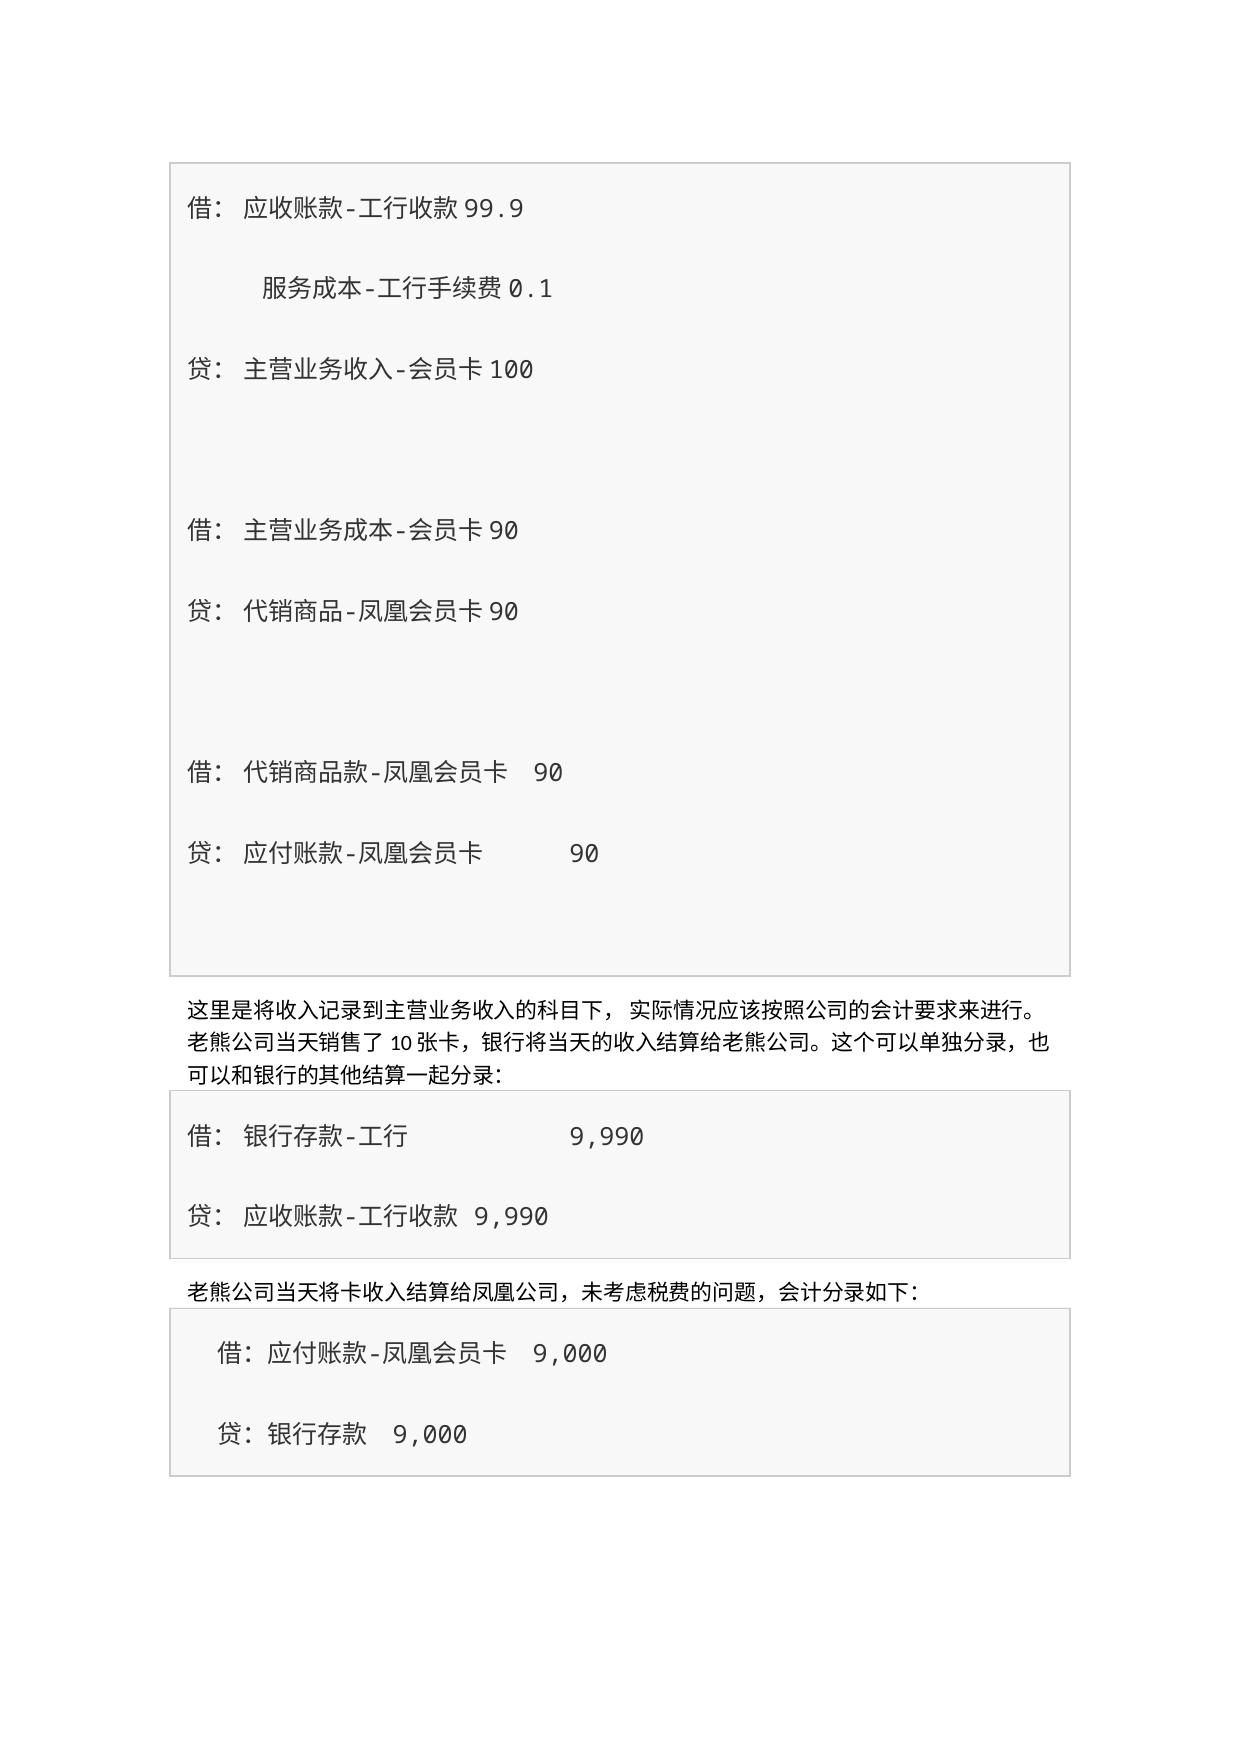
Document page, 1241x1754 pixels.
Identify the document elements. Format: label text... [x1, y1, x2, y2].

text 贷： 应付账款-凤凰会员卡 90 [171, 807, 1069, 884]
text 老熊公司当天销售了10张卡，银行将当天的收入结算给老熊公司。这个可以单独分录，也可以和银行的其他结算一起分录： [187, 1025, 1053, 1090]
text 贷： 代销商品-凤凰会员卡 90 [171, 565, 1069, 642]
text 服务成本-工行手续费 0.1 [171, 243, 1069, 319]
text 贷： 应收账款-工行收款 9,990 [171, 1170, 1069, 1258]
text 贷： 主营业务收入-会员卡 100 [171, 323, 1069, 400]
text 借： 银行存款-工行 9,990 [171, 1091, 1069, 1167]
text 借： 主营业务成本-会员卡 90 [171, 484, 1069, 561]
text 借： 应收账款-工行收款 99.9 [171, 164, 1069, 239]
text 这里是将收入记录到主营业务收入的科目下， 实际情况应该按照公司的会计要求来进行。 [187, 992, 1053, 1025]
text 借：应付账款-凤凰会员卡 9,000 [171, 1309, 1069, 1384]
text 贷：银行存款 9,000 [171, 1388, 1069, 1475]
text 老熊公司当天将卡收入结算给凤凰公司，未考虑税费的问题，会计分录如下： [187, 1275, 1053, 1307]
text 借： 代销商品款-凤凰会员卡 90 [171, 726, 1069, 803]
